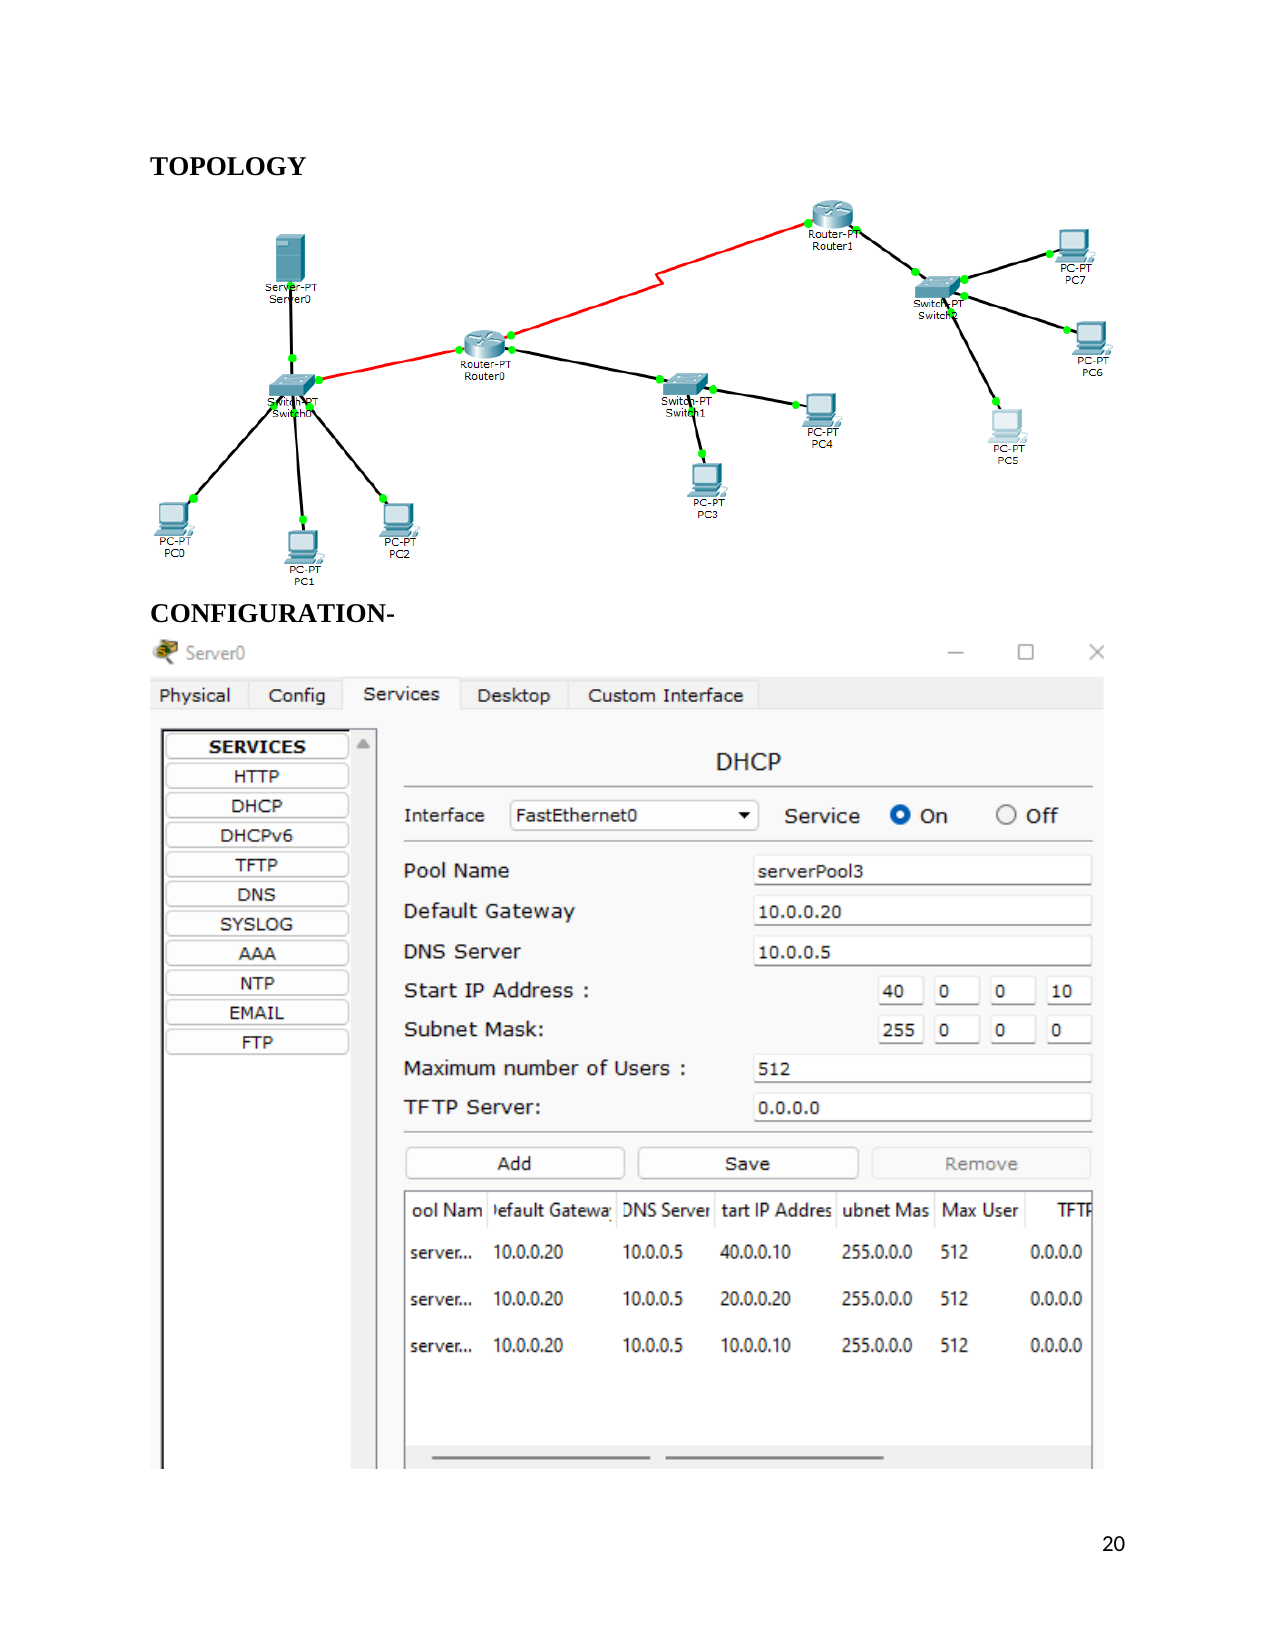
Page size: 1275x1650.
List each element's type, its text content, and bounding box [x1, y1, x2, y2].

picture [150, 632, 1104, 1469]
text TOPOLOGY [150, 150, 1125, 181]
text CONFIGURATION- [150, 597, 1125, 628]
picture [150, 185, 1115, 593]
